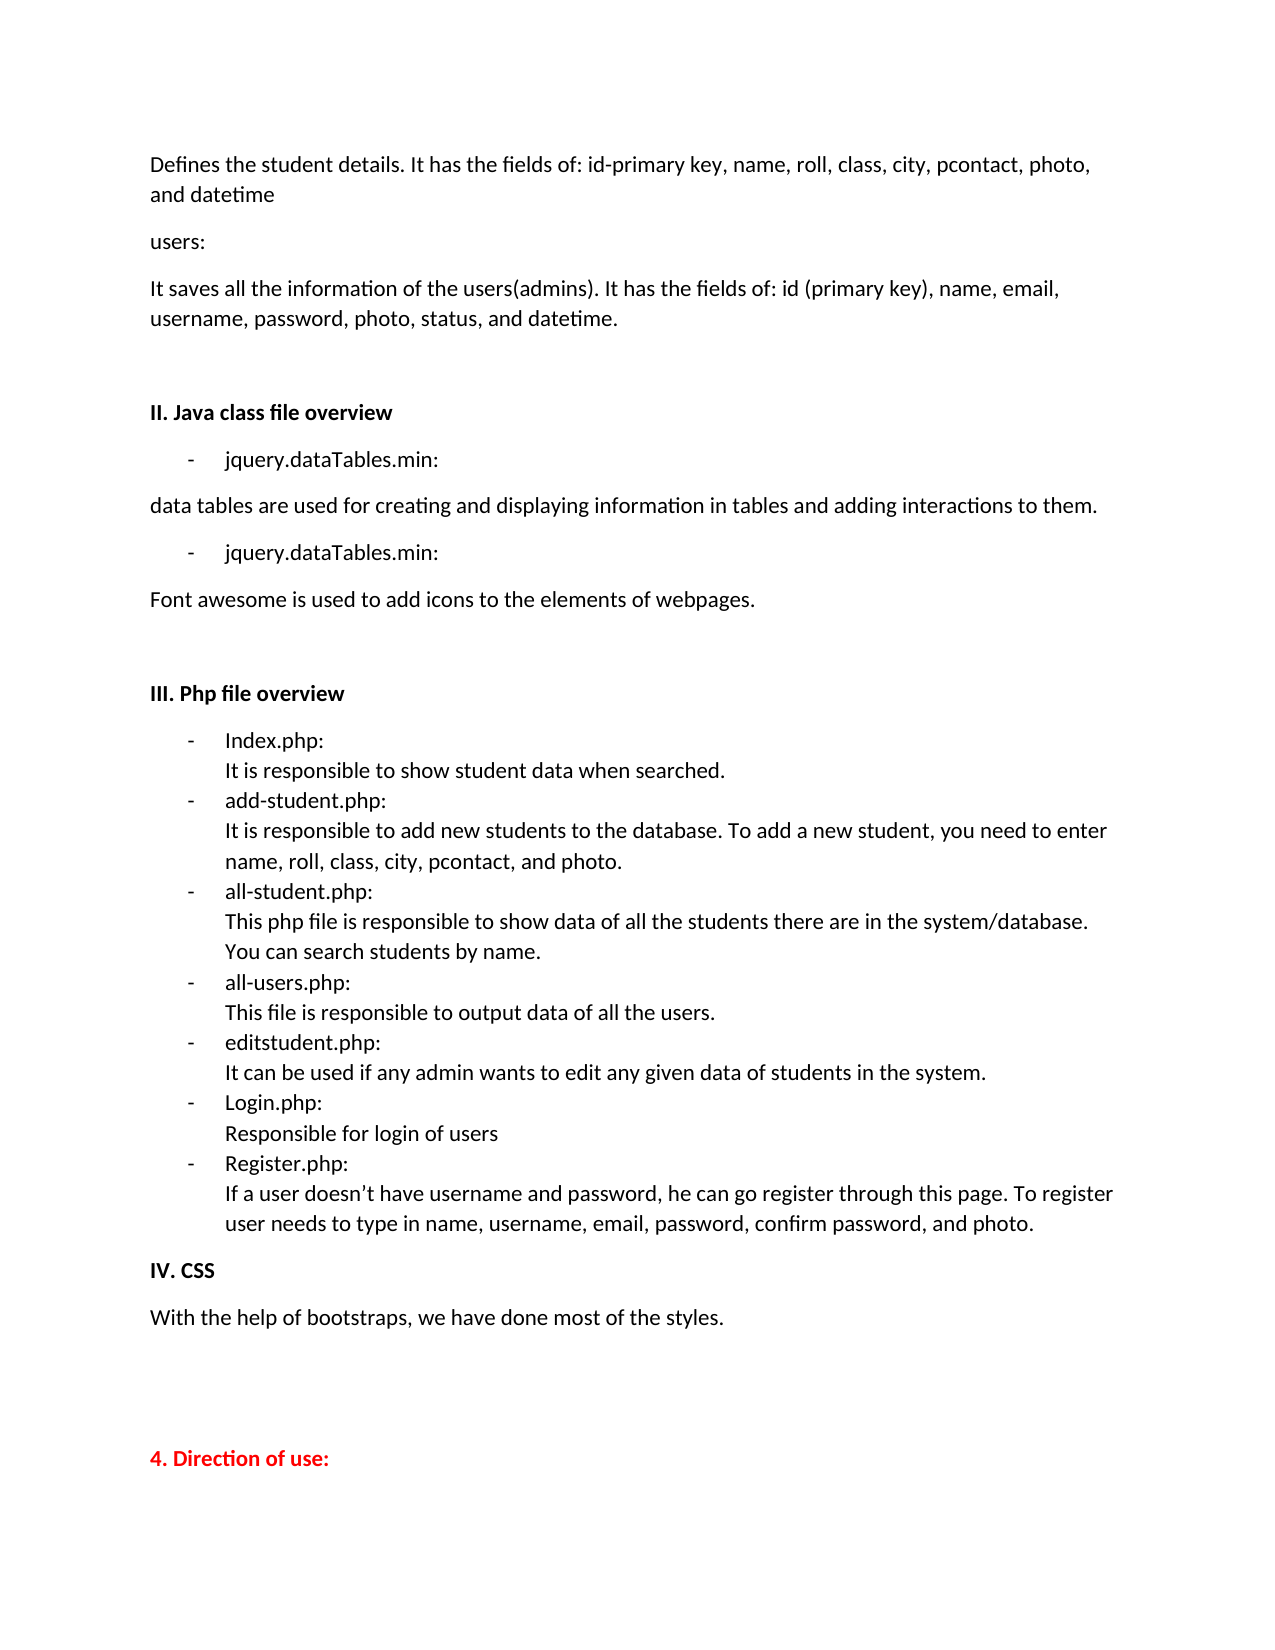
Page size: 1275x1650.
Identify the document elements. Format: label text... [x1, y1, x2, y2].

list Register.php: [187, 1149, 1125, 1177]
text data tables are used for creating and displaying information in tables and adding interactions to them. [150, 492, 1125, 520]
text IV. CSS [150, 1256, 1125, 1284]
list editstudent.php: [187, 1028, 1125, 1056]
list add-student.php: [187, 786, 1125, 814]
list This file is responsible to output data of all the users. [225, 998, 1125, 1026]
list Index.php: It is responsible to show student data when searched. [187, 726, 1125, 784]
text With the help of bootstraps, we have done most of the styles. [150, 1303, 1125, 1331]
text Font awesome is used to add icons to the elements of webpages. [150, 585, 1125, 613]
list It can be used if any admin wants to edit any given data of students in the system. [225, 1058, 1125, 1086]
list all-student.php: [187, 877, 1125, 905]
list jquery.dataTables.min: [187, 538, 1125, 567]
list It is responsible to add new students to the database. To add a new student, you need to enter name, roll, class, city, pcontact, and photo. [225, 817, 1125, 875]
list This php file is responsible to show data of all the students there are in the system/database. You can search students by name. [225, 907, 1125, 966]
list Login.php: [187, 1088, 1125, 1117]
list Responsible for login of users [225, 1119, 1125, 1147]
text Defines the student details. It has the fields of: id-primary key, name, roll, class, city, pcontact, photo, and datetime [150, 150, 1125, 208]
text II. Java class file overview [150, 398, 1125, 426]
text users: [150, 227, 1125, 255]
list all-users.php: [187, 968, 1125, 996]
list jquery.dataTables.min: [187, 445, 1125, 473]
text III. Php file overview [150, 679, 1125, 707]
text It saves all the information of the users(admins). It has the fields of: id (primary key), name, email, username, password, photo, status, and datetime. [150, 274, 1125, 332]
list If a user doesn’t have username and password, he can go register through this page. To register user needs to type in name, username, email, password, confirm password, and photo. [225, 1179, 1125, 1237]
text 4. Direction of use: [150, 1444, 1125, 1472]
